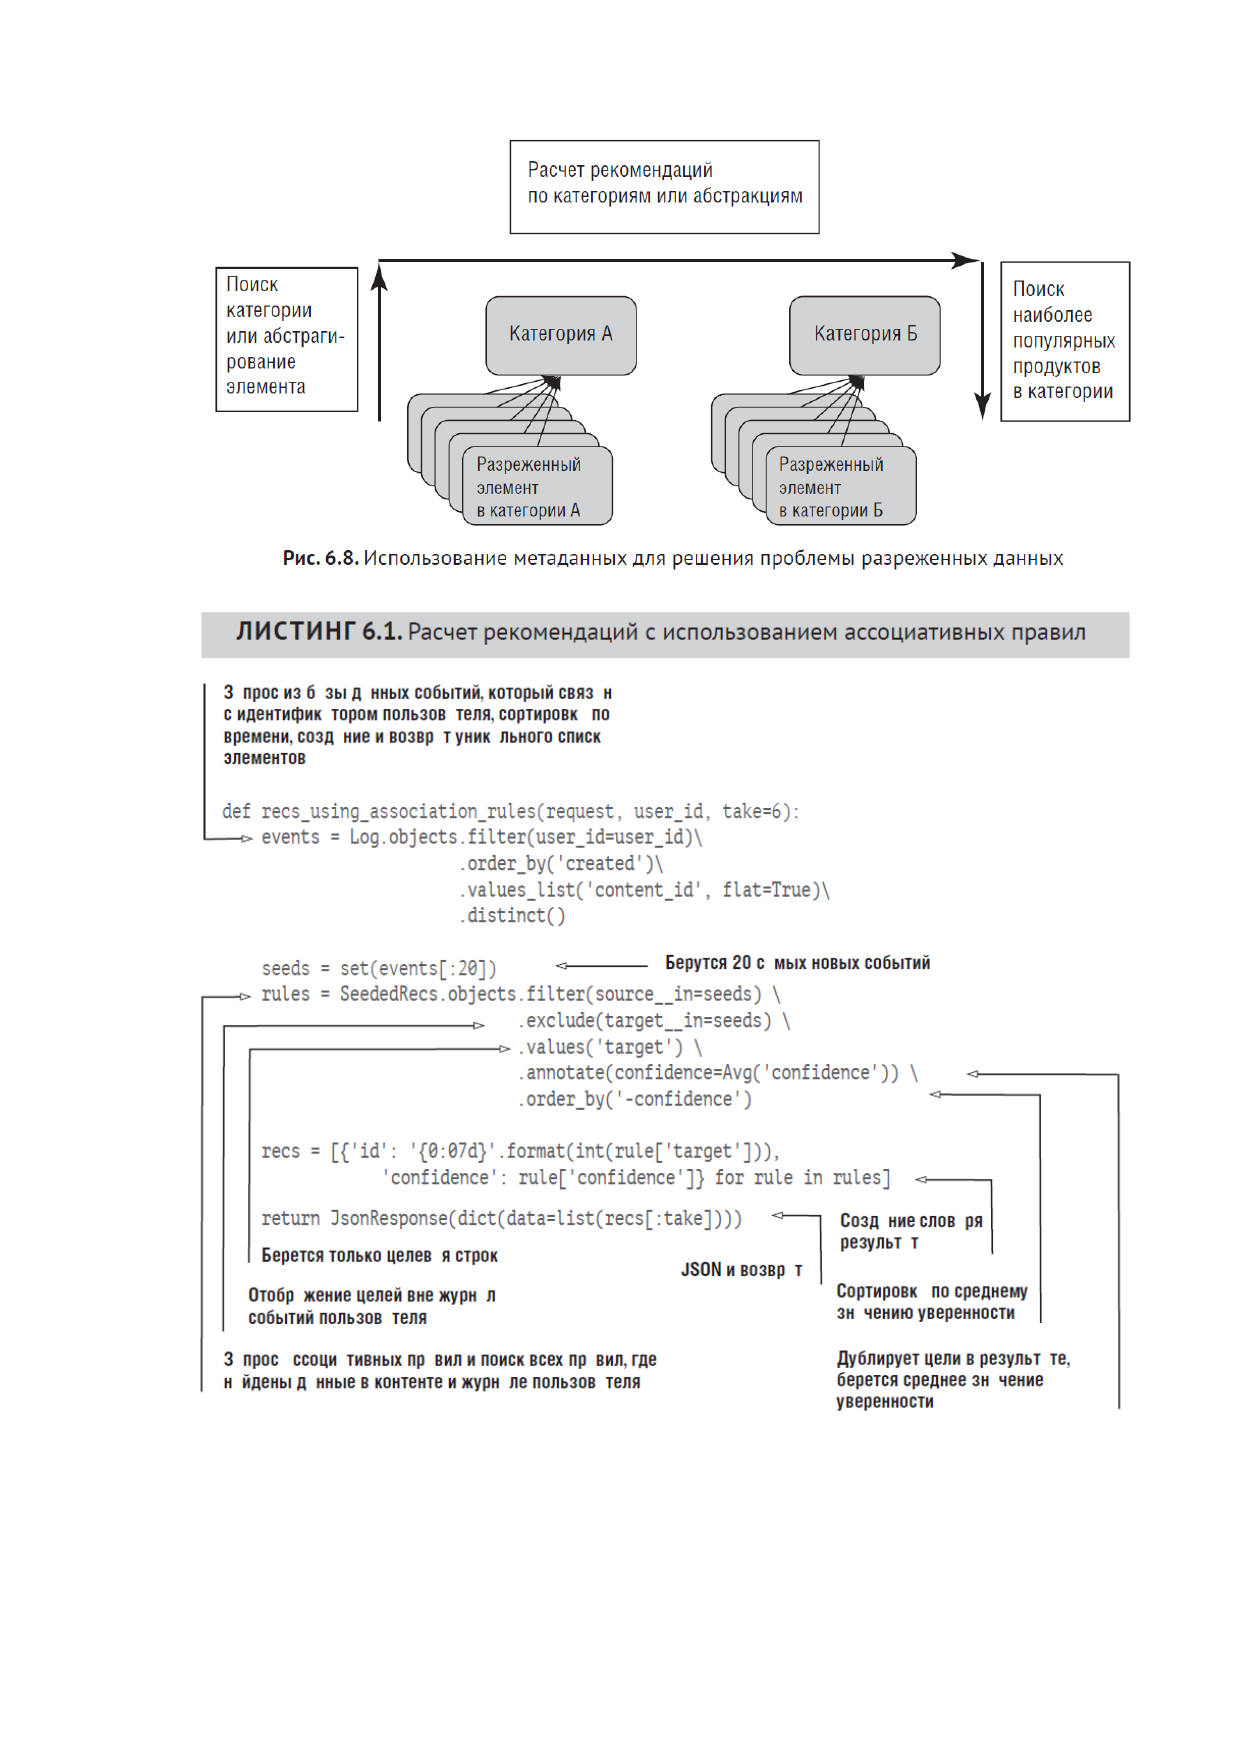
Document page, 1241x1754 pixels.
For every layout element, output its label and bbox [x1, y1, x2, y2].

picture [177, 118, 1152, 584]
picture [177, 602, 1152, 1425]
